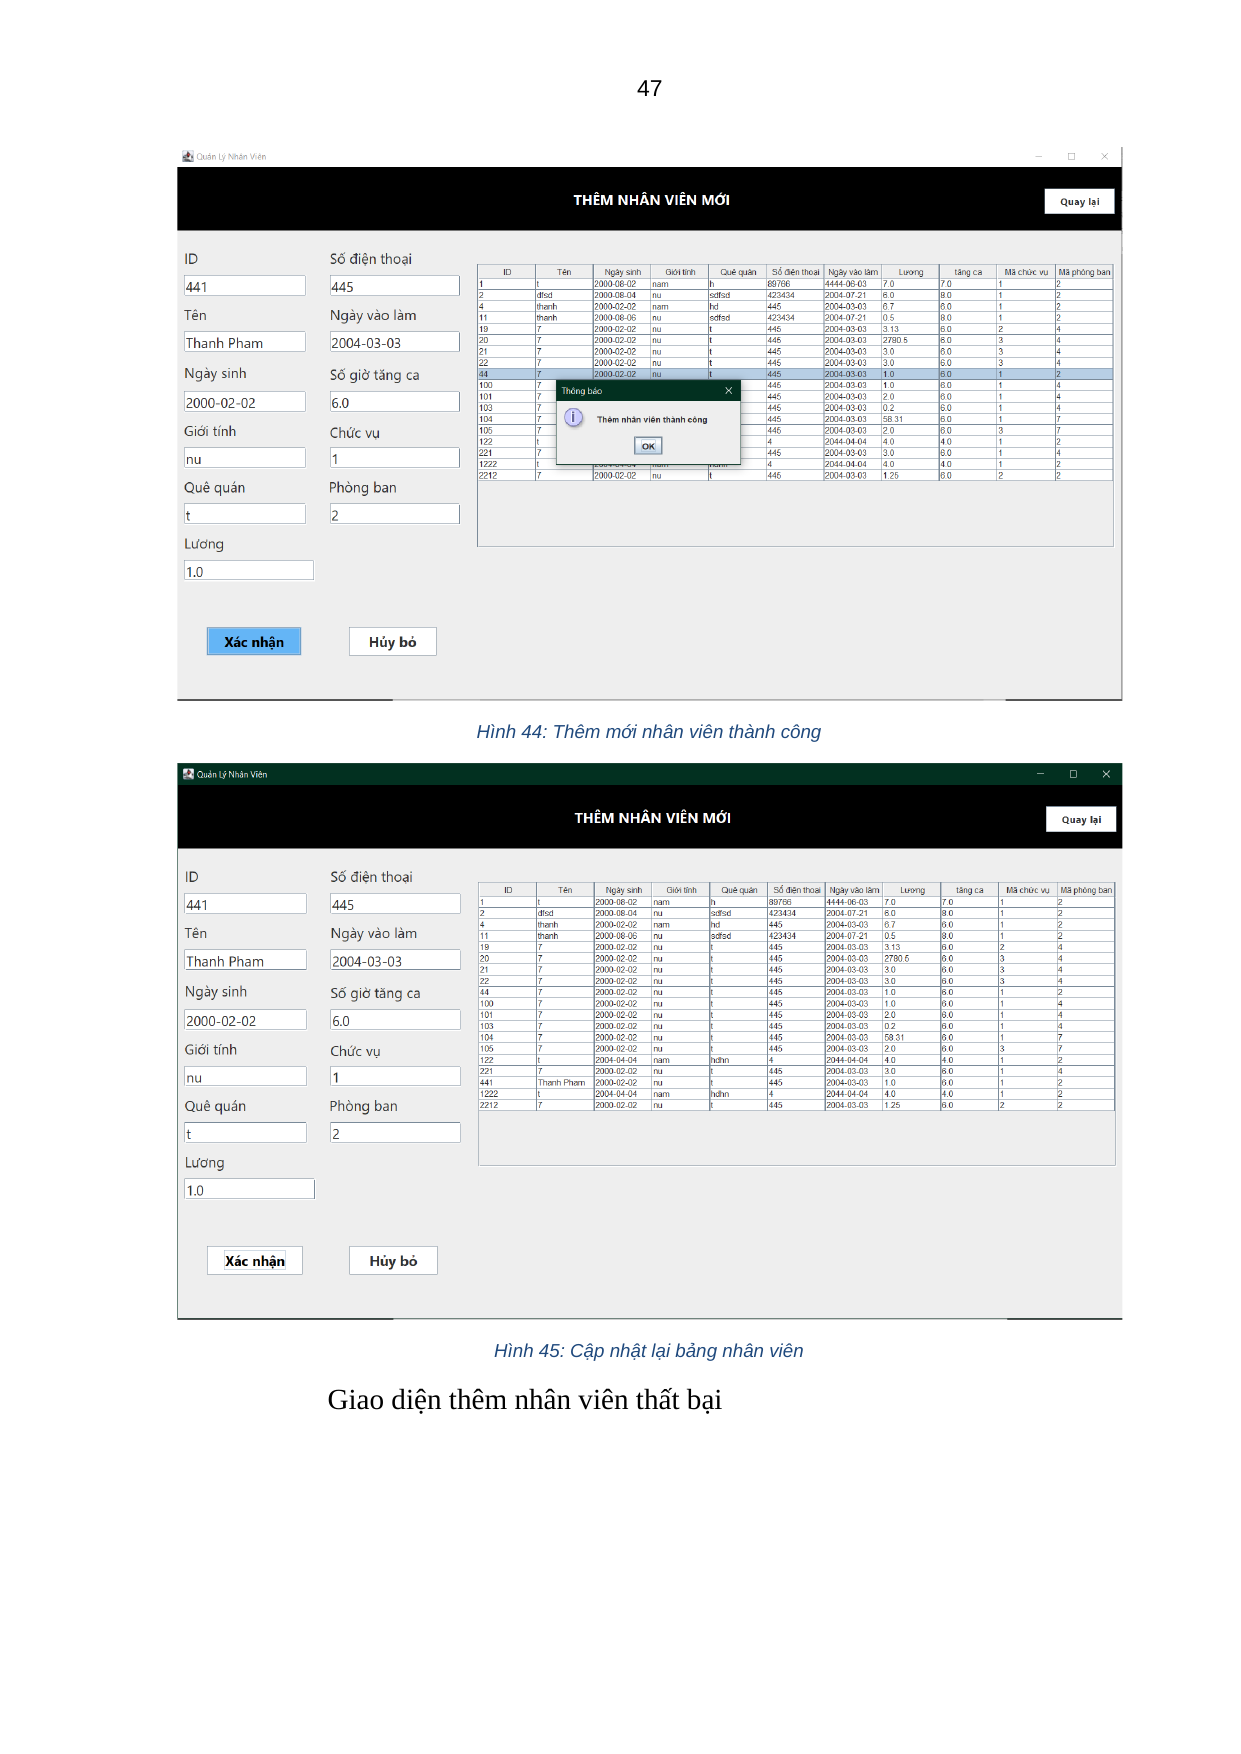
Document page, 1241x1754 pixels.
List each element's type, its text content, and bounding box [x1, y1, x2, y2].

picture [177, 763, 1123, 1320]
picture [177, 147, 1123, 701]
text Hình 44: Thêm mới nhân viên thành công [177, 721, 1122, 743]
text Giao diện thêm nhân viên thất bại [177, 1382, 1122, 1416]
text Hình 45: Cập nhật lại bảng nhân viên [177, 1340, 1122, 1361]
